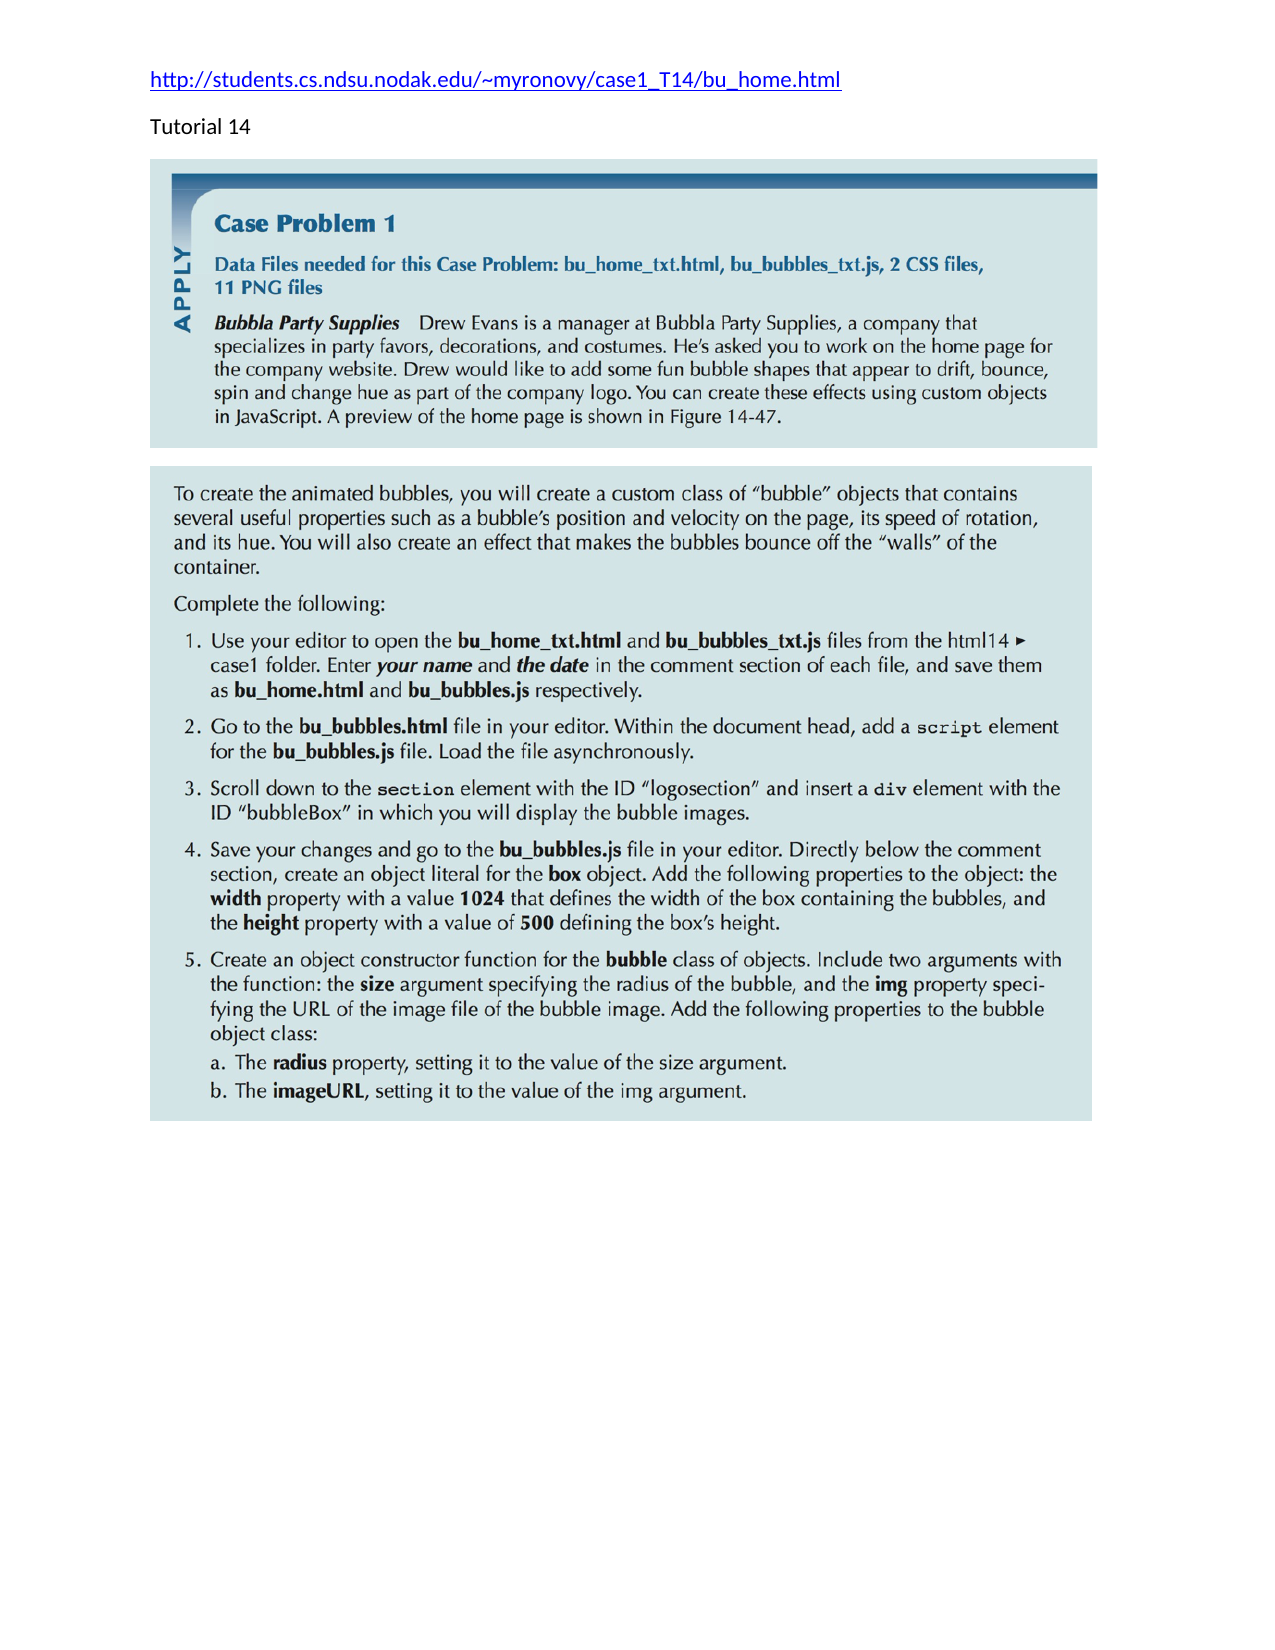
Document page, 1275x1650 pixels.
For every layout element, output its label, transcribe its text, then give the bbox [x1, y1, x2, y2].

picture [150, 466, 1092, 1121]
text Tutorial 14 [150, 112, 1125, 141]
picture [150, 159, 1098, 448]
text http://students.cs.ndsu.nodak.edu/~myronovy/case1_T14/bu_home.html [150, 66, 1125, 94]
